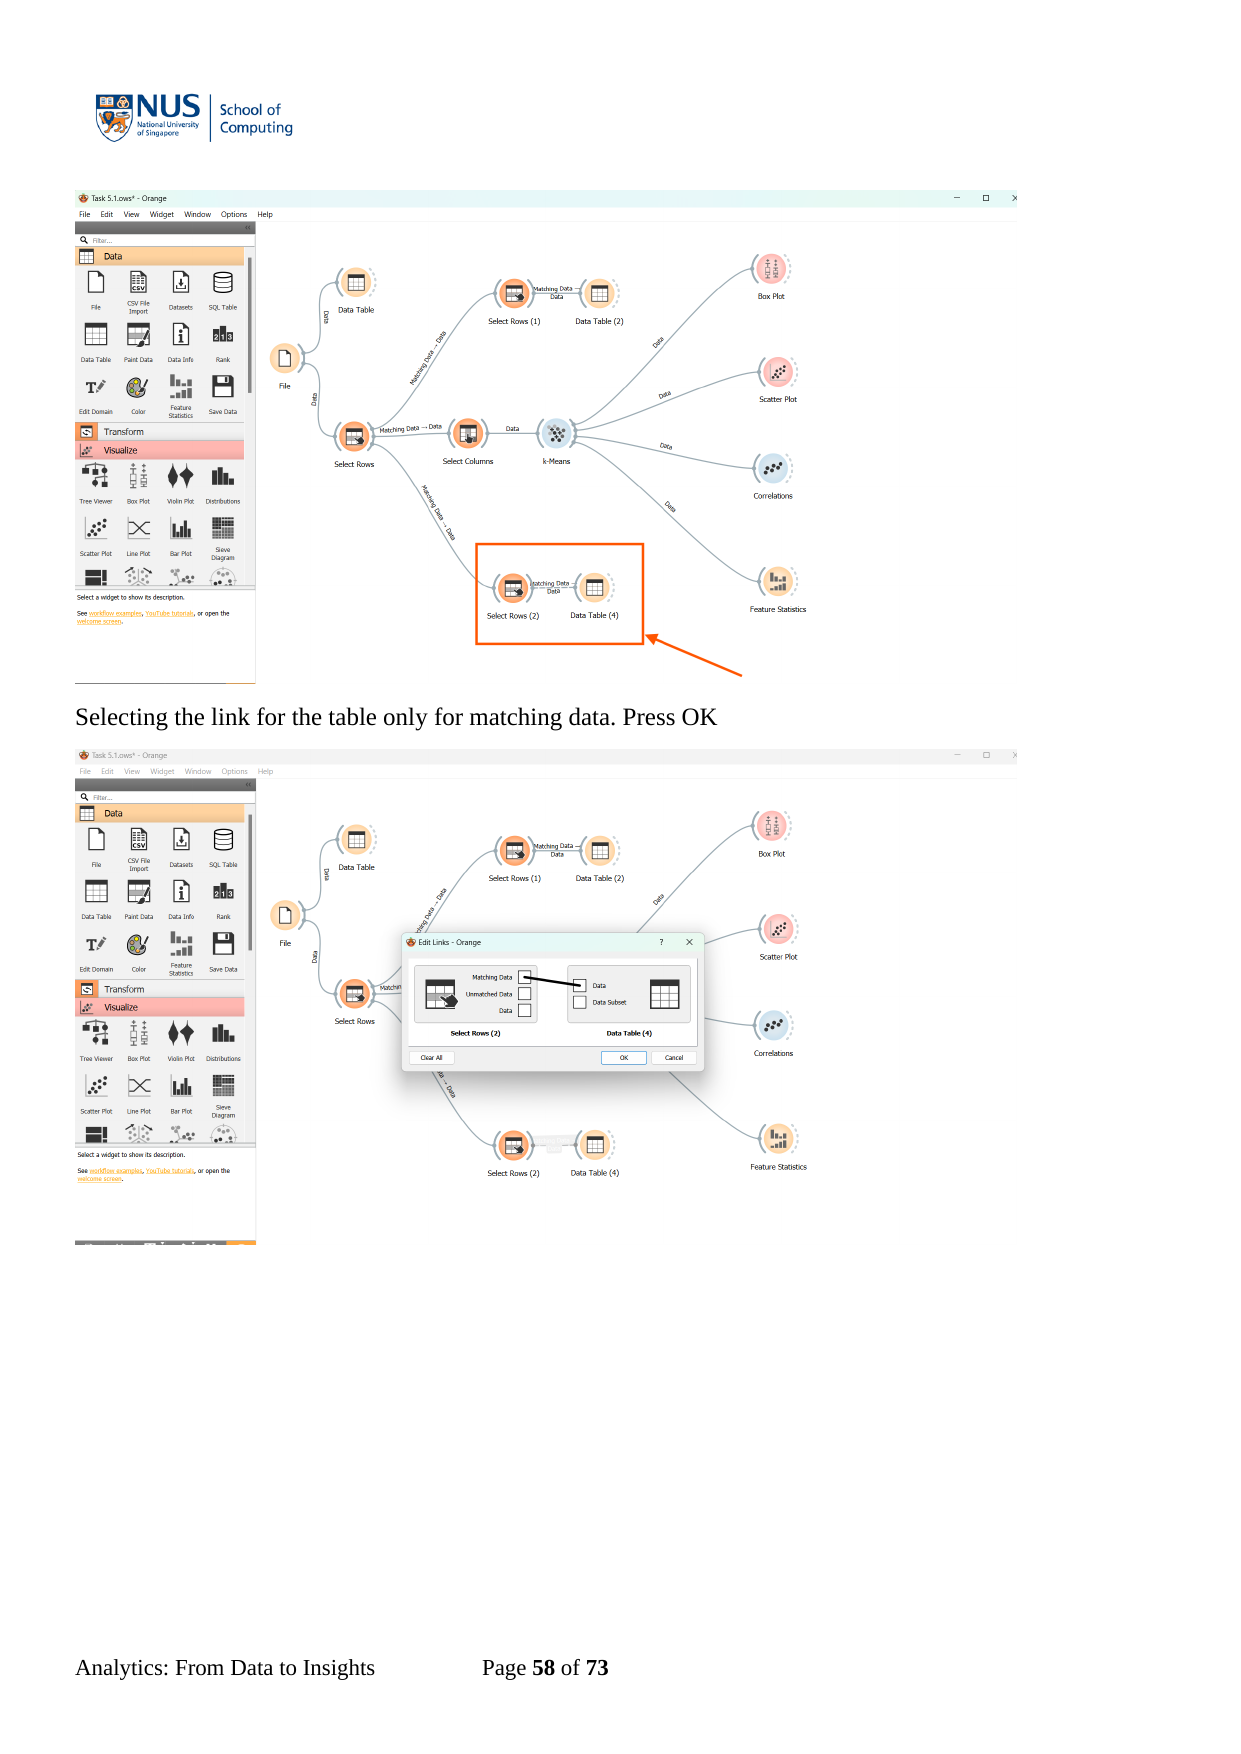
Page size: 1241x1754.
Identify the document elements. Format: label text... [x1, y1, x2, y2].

picture [75, 190, 1017, 684]
text Selecting the link for the table only for matching data. Press OK [75, 702, 1165, 731]
picture [75, 73, 313, 163]
picture [75, 749, 1017, 1245]
